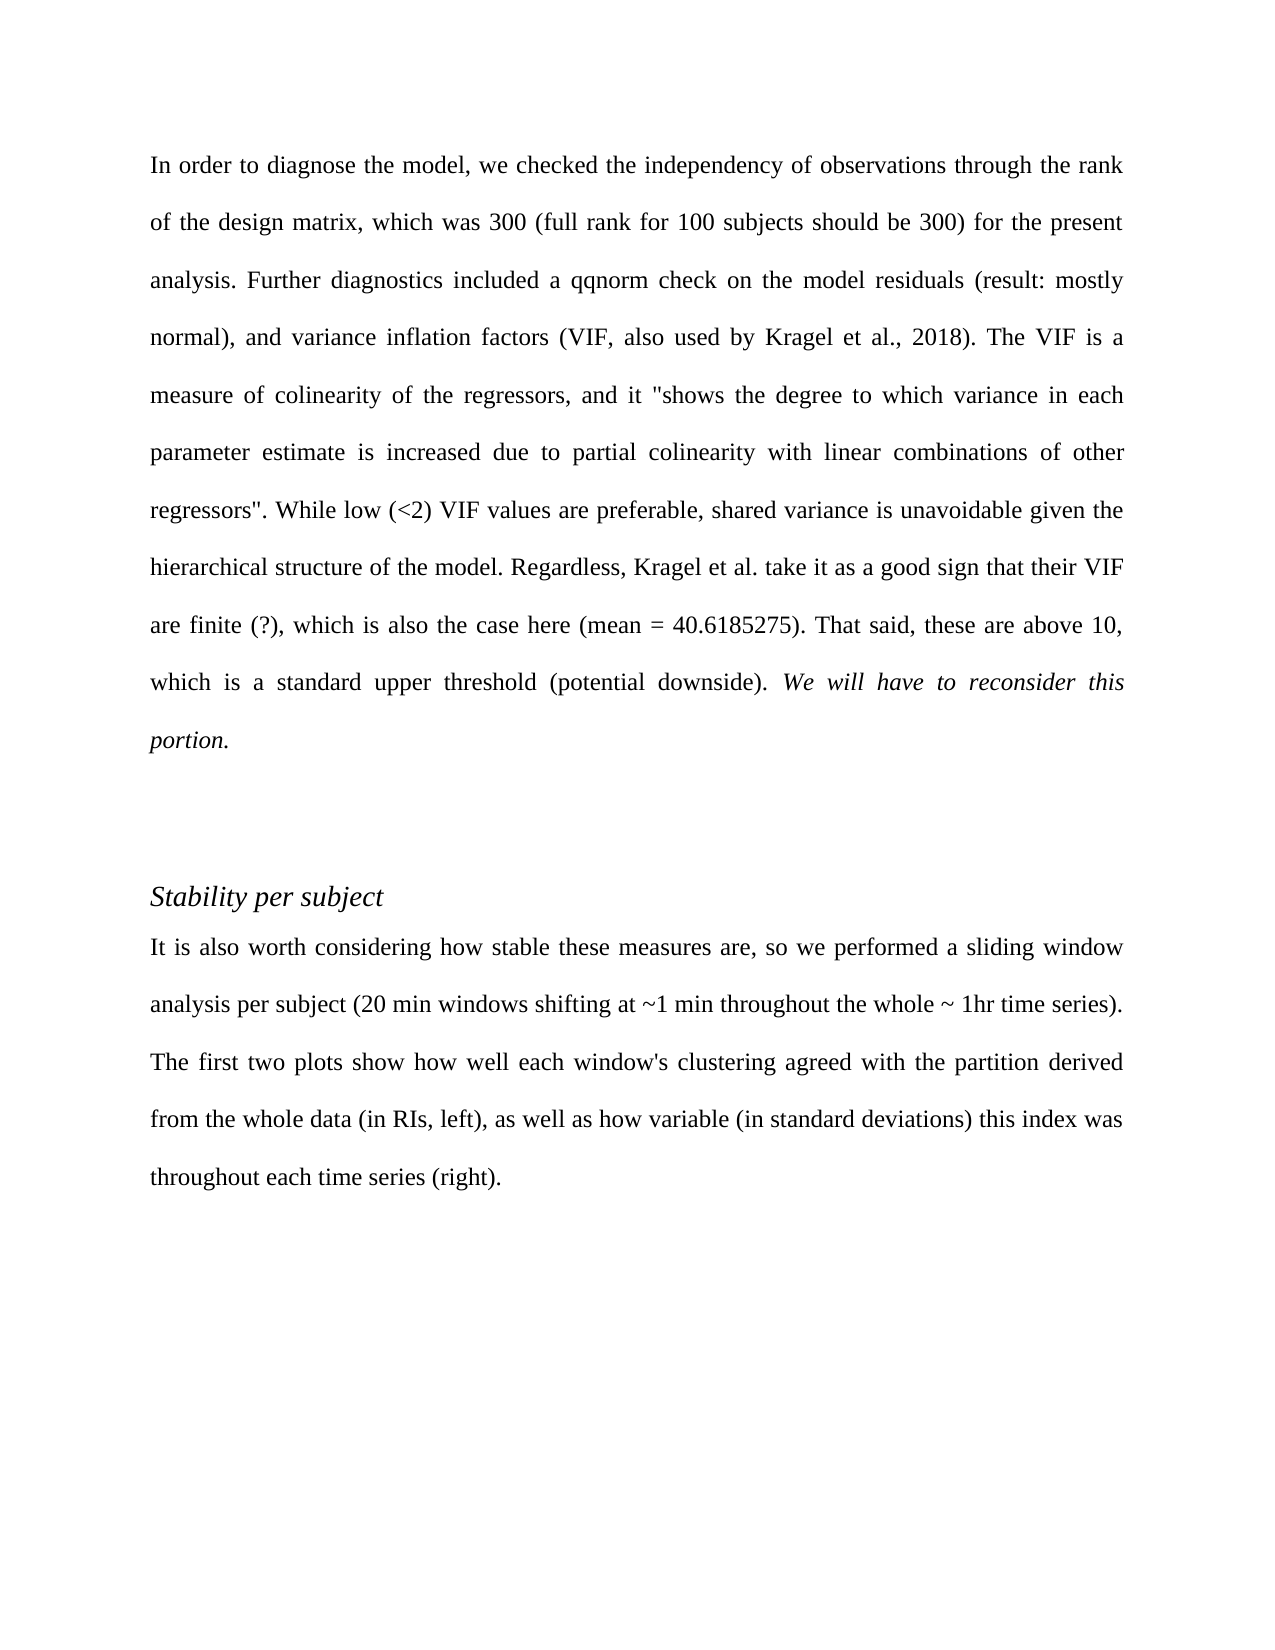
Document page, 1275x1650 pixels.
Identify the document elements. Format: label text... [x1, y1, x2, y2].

text It is also worth considering how stable these measures are, so we performed a sliding window analysis per subject (20 min windows shifting at ~1 min throughout the whole ~ 1hr time series). The first two plots show how well each window's clustering agreed with the partition derived from the whole data (in RIs, left), as well as how variable (in standard deviations) this index was throughout each time series (right). [150, 932, 1125, 1191]
subtitle Stability per subject [150, 879, 1125, 913]
text In order to diagnose the model, we checked the independency of observations through the rank of the design matrix, which was 300 (full rank for 100 subjects should be 300) for the present analysis. Further diagnostics included a qqnorm check on the model residuals (result: mostly normal), and variance inflation factors (VIF, also used by Kragel et al., 2018). The VIF is a measure of colinearity of the regressors, and it "shows the degree to which variance in each parameter estimate is increased due to partial colinearity with linear combinations of other regressors". While low (<2) VIF values are preferable, shared variance is unavoidable given the hierarchical structure of the model. Regardless, Kragel et al. take it as a good sign that their VIF are finite (?), which is also the case here (mean = 40.6185275). That said, these are above 10, which is a standard upper threshold (potential downside). We will have to reconsider this portion. [150, 150, 1125, 754]
